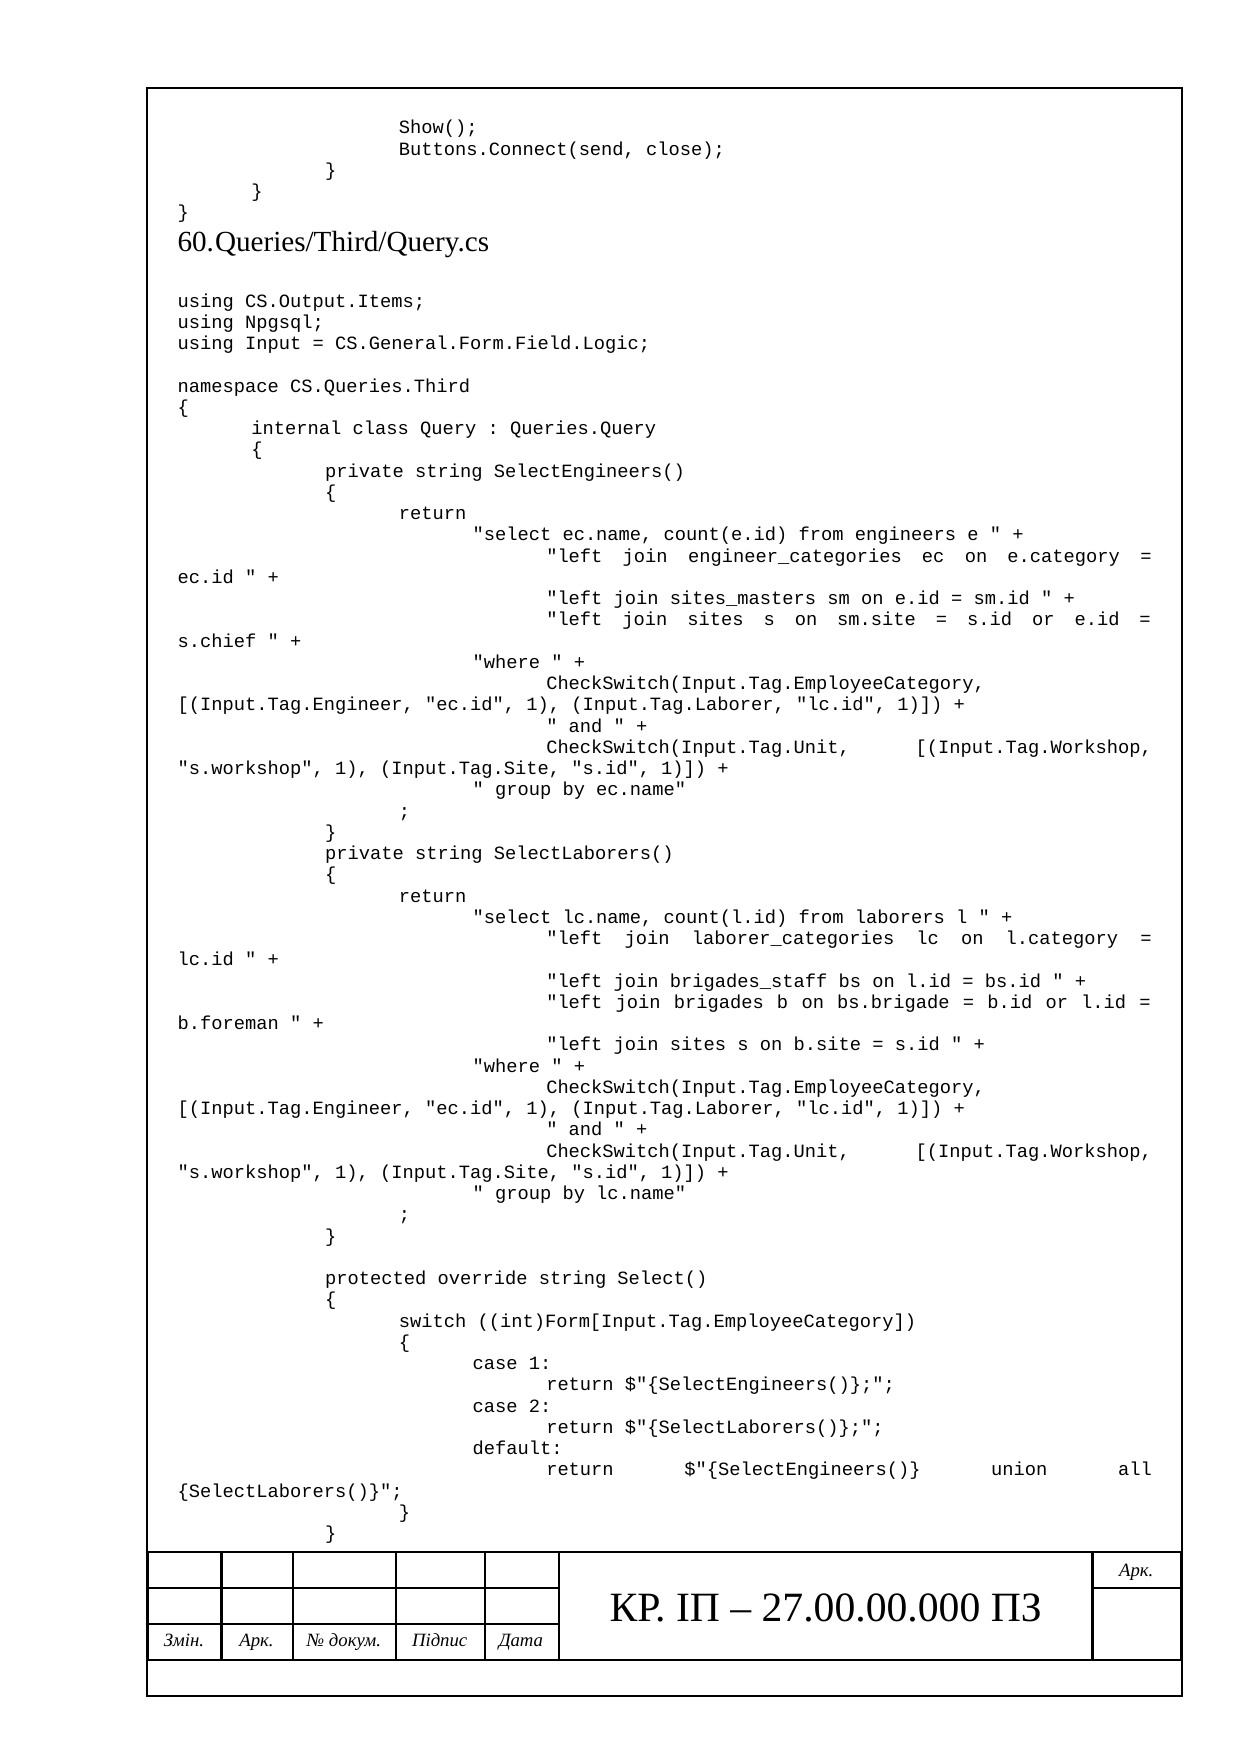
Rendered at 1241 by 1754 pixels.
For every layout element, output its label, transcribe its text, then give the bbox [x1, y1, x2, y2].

text CheckSwitch(Input.Tag.EmployeeCategory, [(Input.Tag.Engineer, "ec.id", 1), (Input.Tag.Laborer, "lc.id", 1)]) + [177, 1078, 1152, 1120]
text Show(); [177, 118, 1152, 139]
text switch ((int)Form[Input.Tag.EmployeeCategory]) [177, 1311, 1152, 1333]
text " group by ec.name" [177, 780, 1152, 801]
text protected override string Select() [177, 1269, 1152, 1290]
text { [177, 865, 1152, 886]
text Buttons.Connect(send, close); [177, 139, 1152, 161]
text } [177, 161, 1152, 182]
text { [177, 1290, 1152, 1311]
text return $"{SelectEngineers()};"; [177, 1375, 1152, 1396]
text "left join laborer_categories lc on l.category = lc.id " + [177, 929, 1152, 971]
text CheckSwitch(Input.Tag.Unit, [(Input.Tag.Workshop, "s.workshop", 1), (Input.Tag.Site, "s.id", 1)]) + [177, 738, 1152, 780]
text "left join brigades b on bs.brigade = b.id or l.id = b.foreman " + [177, 993, 1152, 1035]
text ; [177, 1205, 1152, 1226]
text case 1: [177, 1354, 1152, 1375]
text case 2: [177, 1396, 1152, 1418]
text "left join sites s on sm.site = s.id or e.id = s.chief " + [177, 610, 1152, 653]
text CheckSwitch(Input.Tag.Unit, [(Input.Tag.Workshop, "s.workshop", 1), (Input.Tag.Site, "s.id", 1)]) + [177, 1141, 1152, 1184]
text ; [177, 801, 1152, 823]
text "left join engineer_categories ec on e.category = ec.id " + [177, 546, 1152, 589]
text { [177, 1333, 1152, 1354]
text "left join brigades_staff bs on l.id = bs.id " + [177, 971, 1152, 993]
text "where " + [177, 653, 1152, 674]
text } [177, 1503, 1152, 1524]
text { [177, 483, 1152, 504]
text } [177, 182, 1152, 203]
list Queries/Third/Query.cs [177, 224, 1152, 258]
text "select lc.name, count(l.id) from laborers l " + [177, 908, 1152, 929]
text return $"{SelectEngineers()} union all {SelectLaborers()}"; [177, 1460, 1152, 1503]
text } [177, 1524, 1152, 1545]
text "where " + [177, 1056, 1152, 1078]
text using Npgsql; [177, 313, 1152, 334]
text } [177, 1226, 1152, 1248]
text } [177, 203, 1152, 224]
text CheckSwitch(Input.Tag.EmployeeCategory, [(Input.Tag.Engineer, "ec.id", 1), (Input.Tag.Laborer, "lc.id", 1)]) + [177, 674, 1152, 716]
text } [177, 823, 1152, 844]
text private string SelectLaborers() [177, 844, 1152, 865]
text using CS.Output.Items; [177, 291, 1152, 313]
text default: [177, 1439, 1152, 1460]
text internal class Query : Queries.Query [177, 419, 1152, 440]
text return [177, 886, 1152, 908]
text return $"{SelectLaborers()};"; [177, 1418, 1152, 1439]
text namespace CS.Queries.Third [177, 376, 1152, 398]
text private string SelectEngineers() [177, 461, 1152, 483]
text " and " + [177, 1120, 1152, 1141]
text " group by lc.name" [177, 1184, 1152, 1205]
text " and " + [177, 716, 1152, 738]
text "left join sites_masters sm on e.id = sm.id " + [177, 589, 1152, 610]
text "select ec.name, count(e.id) from engineers e " + [177, 525, 1152, 546]
text using Input = CS.General.Form.Field.Logic; [177, 334, 1152, 355]
text { [177, 398, 1152, 419]
text { [177, 440, 1152, 461]
text "left join sites s on b.site = s.id " + [177, 1035, 1152, 1056]
text return [177, 504, 1152, 525]
